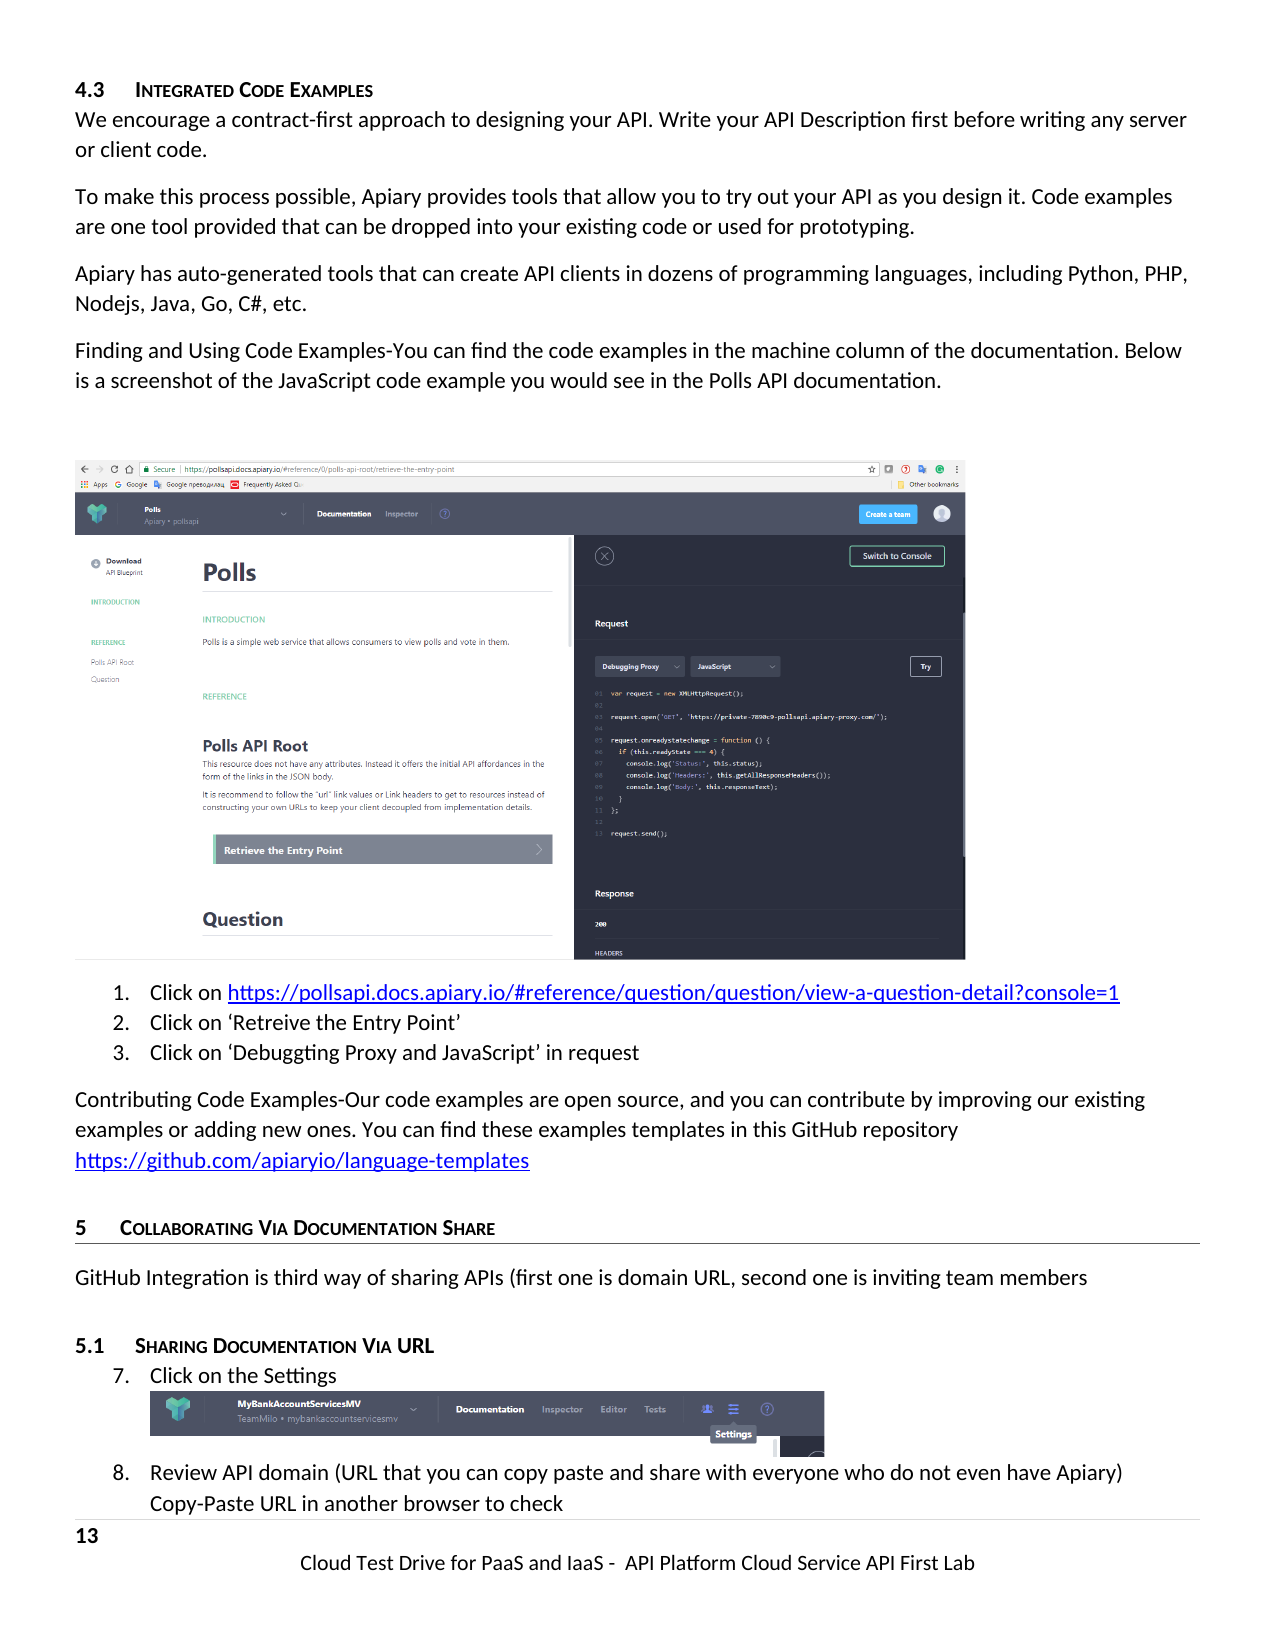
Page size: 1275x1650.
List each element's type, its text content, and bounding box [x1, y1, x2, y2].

subtitle Integrated Code Examples [75, 75, 1200, 103]
subtitle Sharing Documentation Via URL [75, 1331, 1200, 1359]
text Apiary has auto-generated tools that can create API clients in dozens of programming languages, including Python, PHP, Nodejs, Java, Go, C#, etc. [75, 259, 1200, 318]
text GitHub Integration is third way of sharing APIs (first one is domain URL, second one is inviting team members [75, 1263, 1200, 1291]
text To make this process possible, Apiary provides tools that allow you to try out your API as you design it. Code examples are one tool provided that can be dropped into your existing code or used for prototyping. [75, 182, 1200, 241]
text We encourage a contract-first approach to designing your API. Write your API Description first before writing any server or client code. [75, 105, 1200, 163]
picture [75, 460, 966, 960]
picture [150, 1391, 825, 1457]
list Review API domain (URL that you can copy paste and share with everyone who do not even have Apiary) [112, 1458, 1200, 1487]
list Copy-Paste URL in another browser to check [150, 1489, 1200, 1517]
text Contributing Code Examples-Our code examples are open source, and you can contribute by improving our existing examples or adding new ones. You can find these examples templates in this GitHub repository https://github.com/apiaryio/language-templates [75, 1085, 1200, 1174]
subtitle Collaborating Via Documentation Share [75, 1213, 1200, 1243]
list Click on ‘Retreive the Entry Point’ [112, 1008, 1200, 1036]
text Finding and Using Code Examples-You can find the code examples in the machine column of the documentation. Below is a screenshot of the JavaScript code example you would see in the Polls API documentation. [75, 336, 1200, 395]
list Click on ‘Debuggting Proxy and JavaScript’ in request [112, 1038, 1200, 1066]
list Click on https://pollsapi.docs.apiary.io/#reference/question/question/view-a-question-detail?console=1 [112, 978, 1200, 1006]
list Click on the Settings [112, 1361, 1200, 1389]
